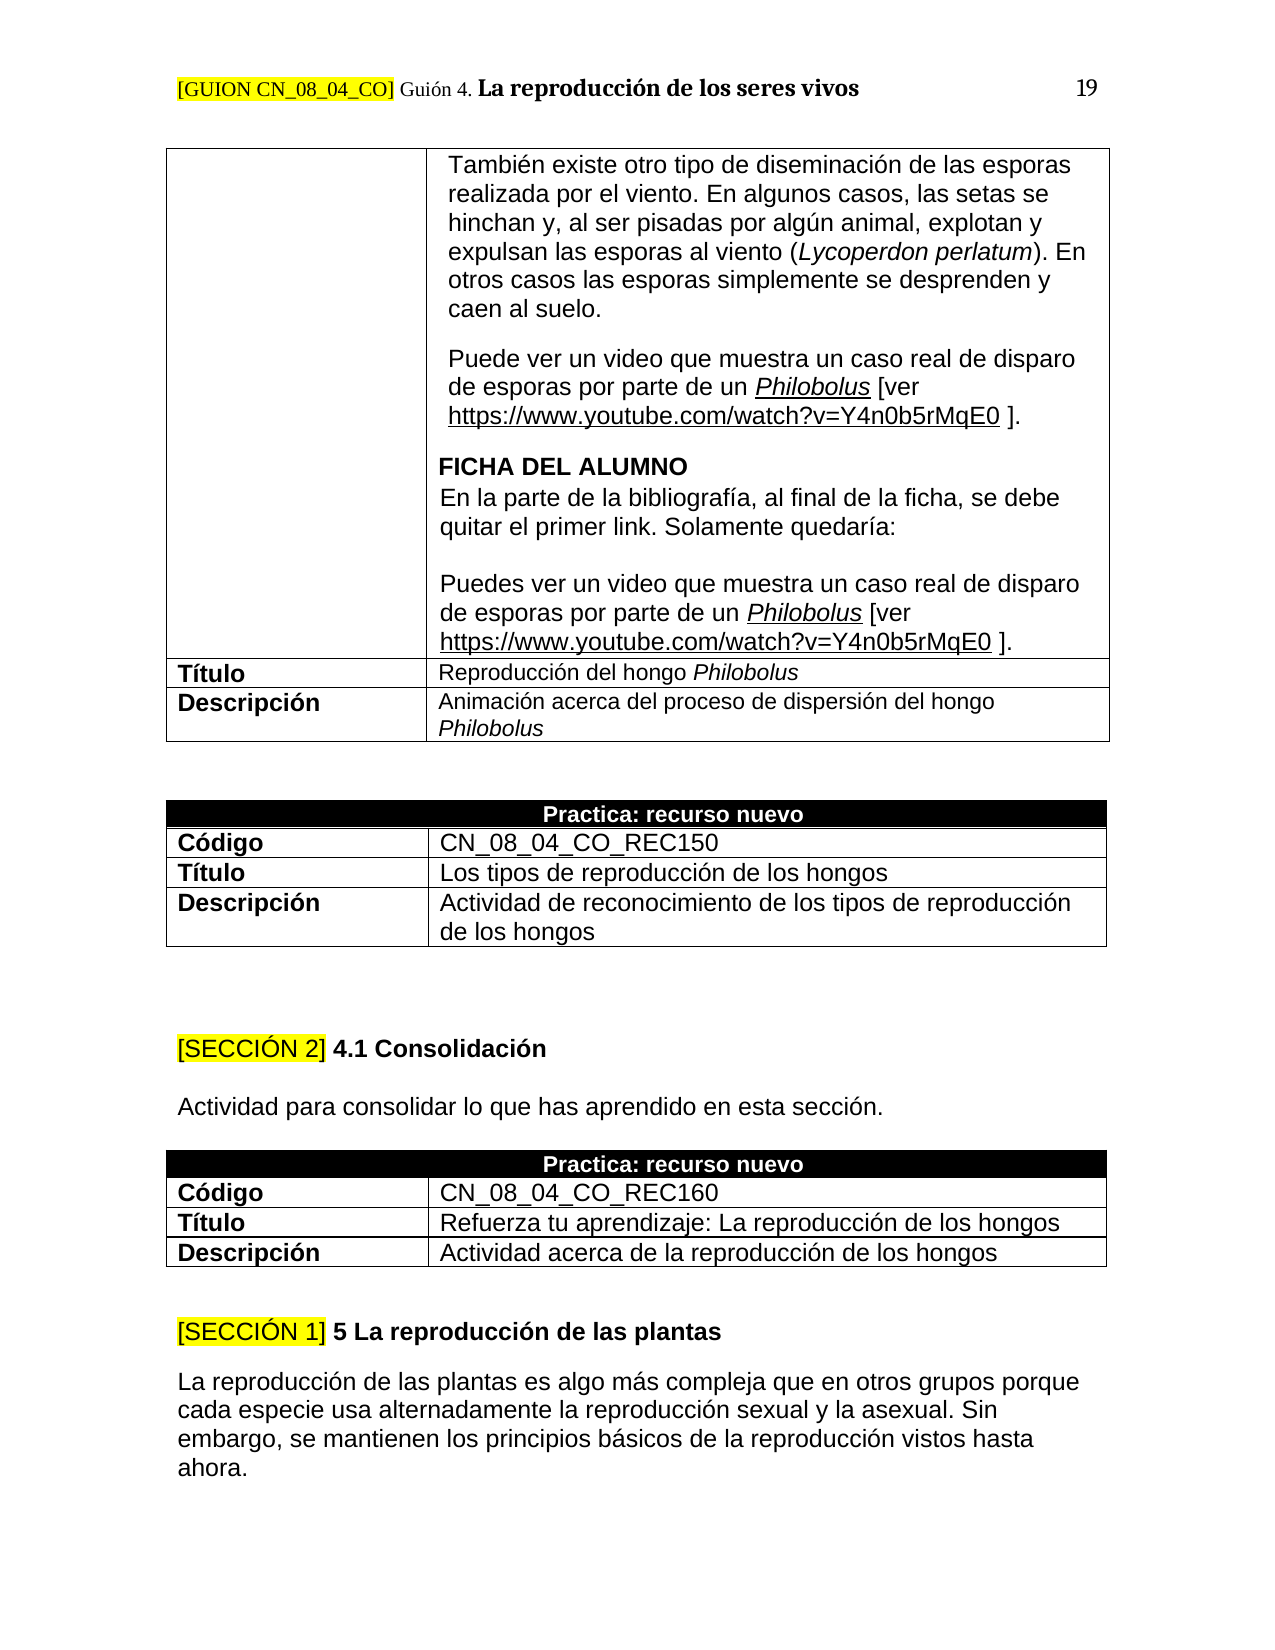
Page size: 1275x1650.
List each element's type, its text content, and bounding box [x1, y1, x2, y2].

table_header Practica: recurso nuevo [167, 801, 1106, 827]
table_cell Descripción [167, 888, 428, 946]
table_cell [427, 149, 1109, 657]
text [SECCIÓN 2] 4.1 Consolidación [326, 1034, 1098, 1062]
table_cell Refuerza tu aprendizaje: La reproducción de los hongos [429, 1208, 1106, 1236]
table_cell Título [167, 858, 428, 887]
table_header Practica: recurso nuevo [167, 1151, 1106, 1177]
table_cell Animación acerca del proceso de dispersión del hongo Philobolus [427, 688, 1109, 741]
table_cell Descripción [167, 1238, 428, 1266]
table_cell Actividad acerca de la reproducción de los hongos [429, 1238, 1106, 1266]
table_cell Reproducción del hongo Philobolus [427, 659, 1109, 687]
table_cell Código [167, 1178, 428, 1207]
table_cell CN_08_04_CO_REC160 [429, 1178, 1106, 1207]
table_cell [167, 149, 426, 657]
text [SECCIÓN 1] 5 La reproducción de las plantas [326, 1317, 1098, 1346]
table_cell Los tipos de reproducción de los hongos [429, 858, 1106, 887]
table_cell Descripción [167, 688, 426, 741]
table_cell Título [167, 1208, 428, 1236]
text La reproducción de las plantas es algo más compleja que en otros grupos porque cada especie usa alternadamente la reproducción sexual y la asexual. Sin embargo, se mantienen los principios básicos de la reproducción vistos hasta ahora. [177, 1366, 1098, 1481]
table_cell Código [167, 829, 428, 857]
table_cell Título [167, 659, 426, 687]
table_cell CN_08_04_CO_REC150 [429, 829, 1106, 857]
table_cell Actividad de reconocimiento de los tipos de reproducción de los hongos [429, 888, 1106, 946]
text Actividad para consolidar lo que has aprendido en esta sección. [177, 1092, 1098, 1120]
